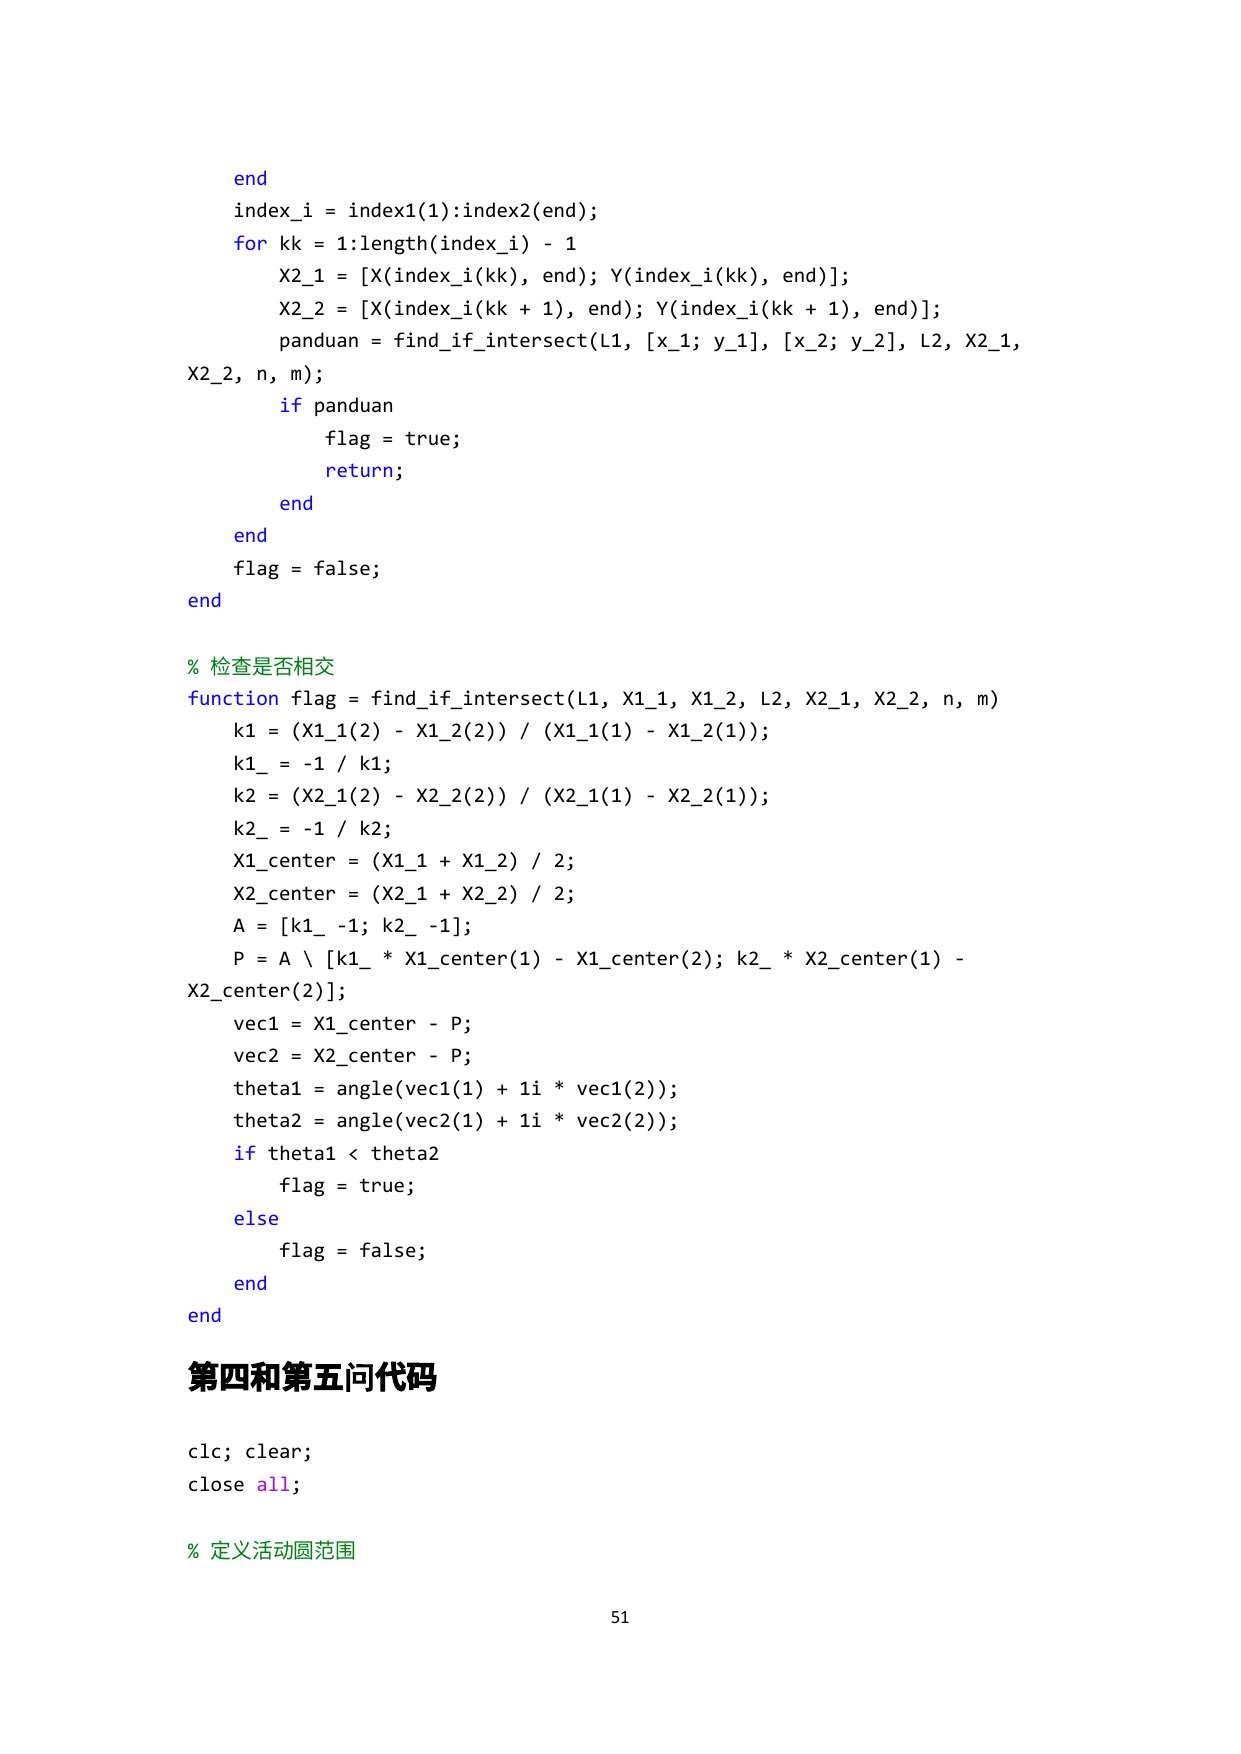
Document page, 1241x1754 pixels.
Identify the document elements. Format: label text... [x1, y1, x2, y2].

text index_i = index1(1):index2(end); [187, 194, 1053, 227]
text flag = false; [187, 552, 1053, 584]
text end [187, 487, 1053, 519]
text X2_center = (X2_1 + X2_2) / 2; [187, 877, 1053, 909]
text end [187, 162, 1053, 194]
text k1 = (X1_1(2) - X1_2(2)) / (X1_1(1) - X1_2(1)); [187, 714, 1053, 747]
text X2_1 = [X(index_i(kk), end); Y(index_i(kk), end)]; [187, 259, 1053, 292]
text flag = true; [187, 422, 1053, 454]
subtitle 第四和第五问代码 [187, 1342, 1053, 1407]
text function flag = find_if_intersect(L1, X1_1, X1_2, L2, X2_1, X2_2, n, m) [187, 682, 1053, 714]
text flag = false; [187, 1234, 1053, 1267]
text if theta1 < theta2 [187, 1137, 1053, 1169]
text X2_2 = [X(index_i(kk + 1), end); Y(index_i(kk + 1), end)]; [187, 292, 1053, 324]
text k1_ = -1 / k1; [187, 747, 1053, 779]
text else [187, 1202, 1053, 1234]
text for kk = 1:length(index_i) - 1 [187, 227, 1053, 259]
text X1_center = (X1_1 + X1_2) / 2; [187, 844, 1053, 877]
text clc; clear; [187, 1436, 1053, 1468]
text % 检查是否相交 [187, 649, 1053, 682]
text end [187, 584, 1053, 617]
text vec1 = X1_center - P; [187, 1007, 1053, 1039]
text return; [187, 454, 1053, 487]
text end [187, 1299, 1053, 1332]
text flag = true; [187, 1169, 1053, 1202]
text k2 = (X2_1(2) - X2_2(2)) / (X2_1(1) - X2_2(1)); [187, 779, 1053, 812]
text k2_ = -1 / k2; [187, 812, 1053, 844]
text panduan = find_if_intersect(L1, [x_1; y_1], [x_2; y_2], L2, X2_1, X2_2, n, m); [187, 324, 1053, 389]
text end [187, 519, 1053, 552]
text theta1 = angle(vec1(1) + 1i * vec1(2)); [187, 1072, 1053, 1104]
text close all; [187, 1468, 1053, 1501]
text A = [k1_ -1; k2_ -1]; [187, 909, 1053, 942]
text end [187, 1267, 1053, 1299]
text theta2 = angle(vec2(1) + 1i * vec2(2)); [187, 1104, 1053, 1137]
text vec2 = X2_center - P; [187, 1039, 1053, 1072]
text % 定义活动圆范围 [187, 1533, 1053, 1566]
text P = A \ [k1_ * X1_center(1) - X1_center(2); k2_ * X2_center(1) - X2_center(2)]; [187, 942, 1053, 1007]
text if panduan [187, 389, 1053, 422]
